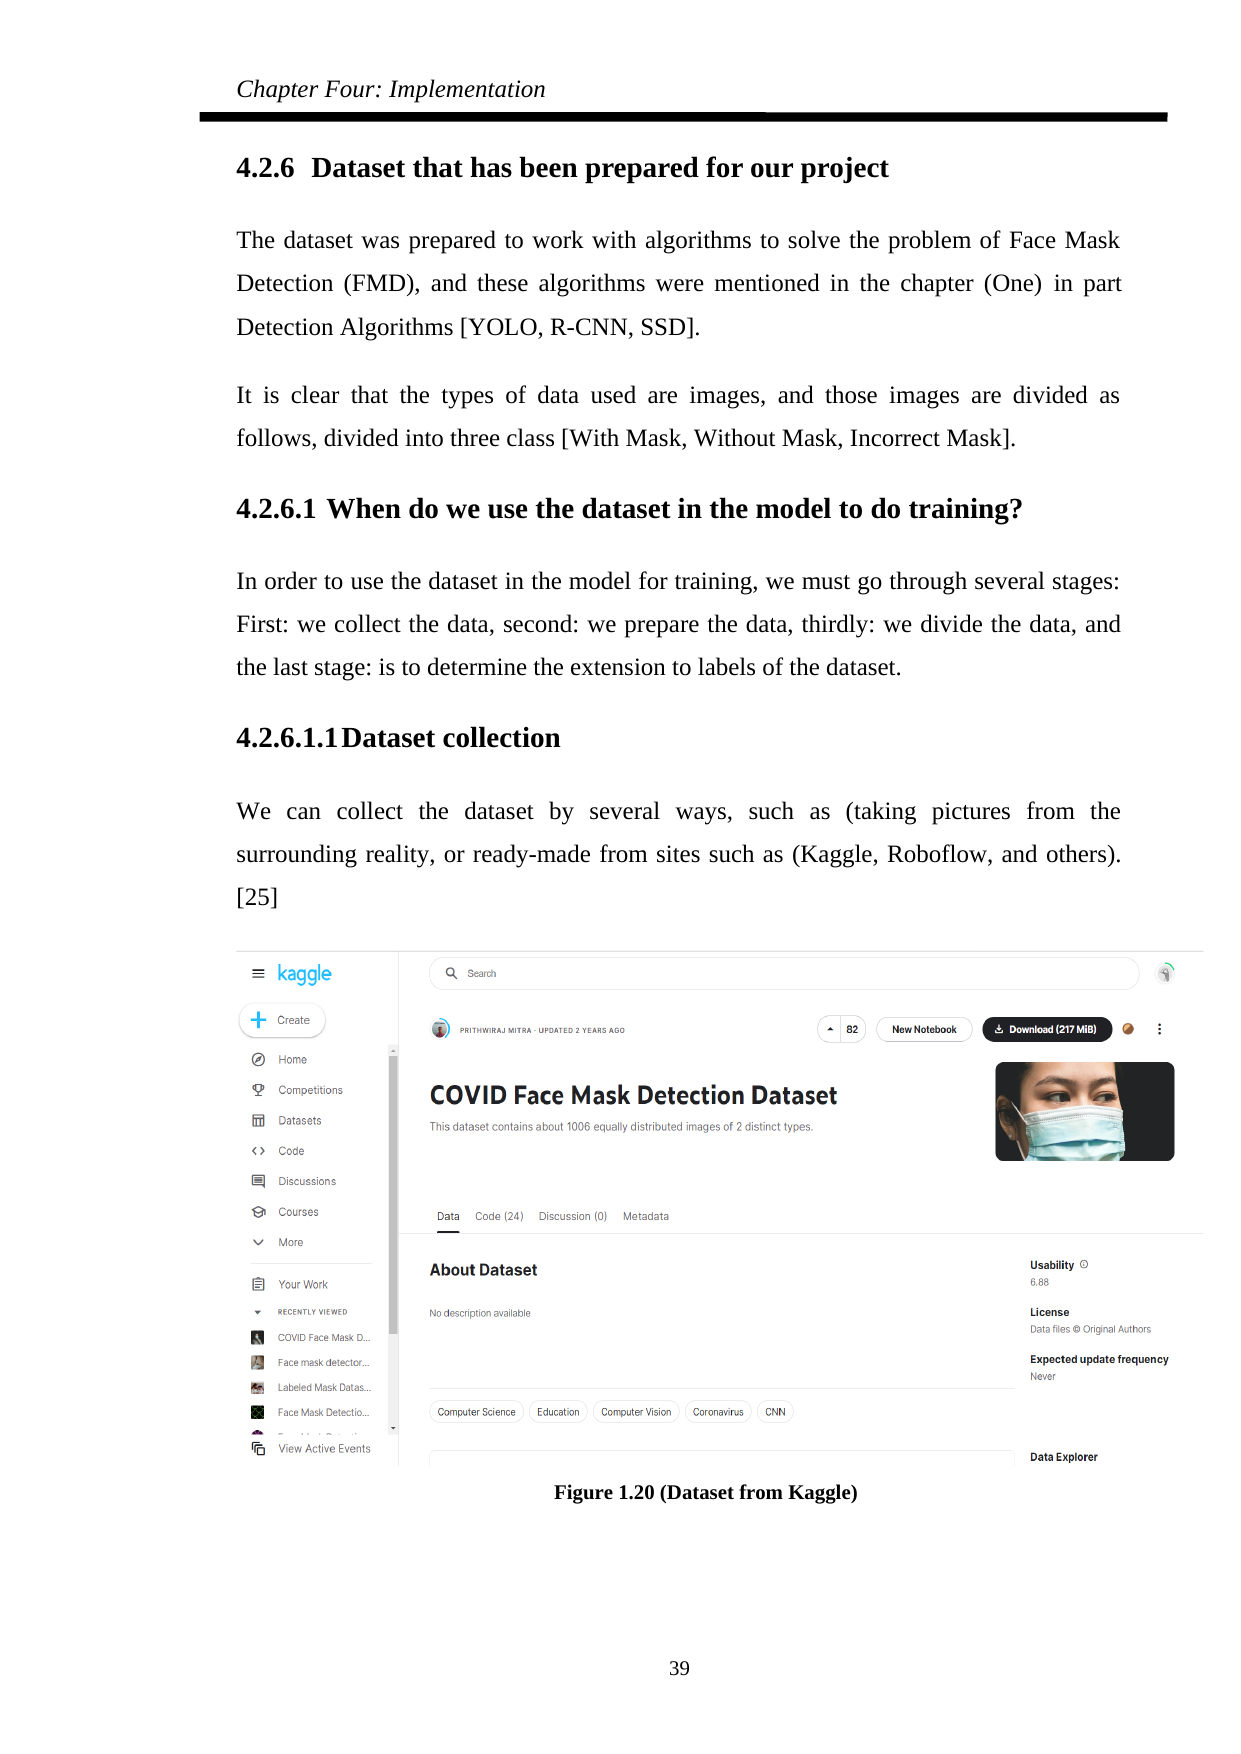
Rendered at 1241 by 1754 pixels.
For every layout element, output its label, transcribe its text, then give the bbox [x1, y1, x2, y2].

subtitle When do we use the dataset in the model to do training? [236, 491, 1087, 524]
text We can collect the dataset by several ways, such as (taking pictures from the surrounding reality, or ready-made from sites such as (Kaggle, Roboflow, and others). [25] [236, 796, 1122, 911]
subtitle Dataset that has been prepared for our project [236, 150, 1122, 183]
text In order to use the dataset in the model for training, we must go through several stages: First: we collect the data, second: we prepare the data, thirdly: we divide the data, and the last stage: is to determine the extension to labels of the dataset. [236, 566, 1122, 681]
subtitle Dataset collection [236, 721, 1087, 754]
text The dataset was prepared to work with algorithms to solve the problem of Face Mask Detection (FMD), and these algorithms were mentioned in the chapter (One) in part Detection Algorithms [YOLO, R-CNN, SSD]. [236, 225, 1122, 340]
text It is clear that the types of data used are images, and those images are divided as follows, divided into three class [With Mask, Without Mask, Incorrect Mask]. [236, 380, 1122, 452]
picture [236, 950, 1204, 1466]
text Figure 1.20 (Dataset from Kaggle) [236, 1480, 1122, 1504]
